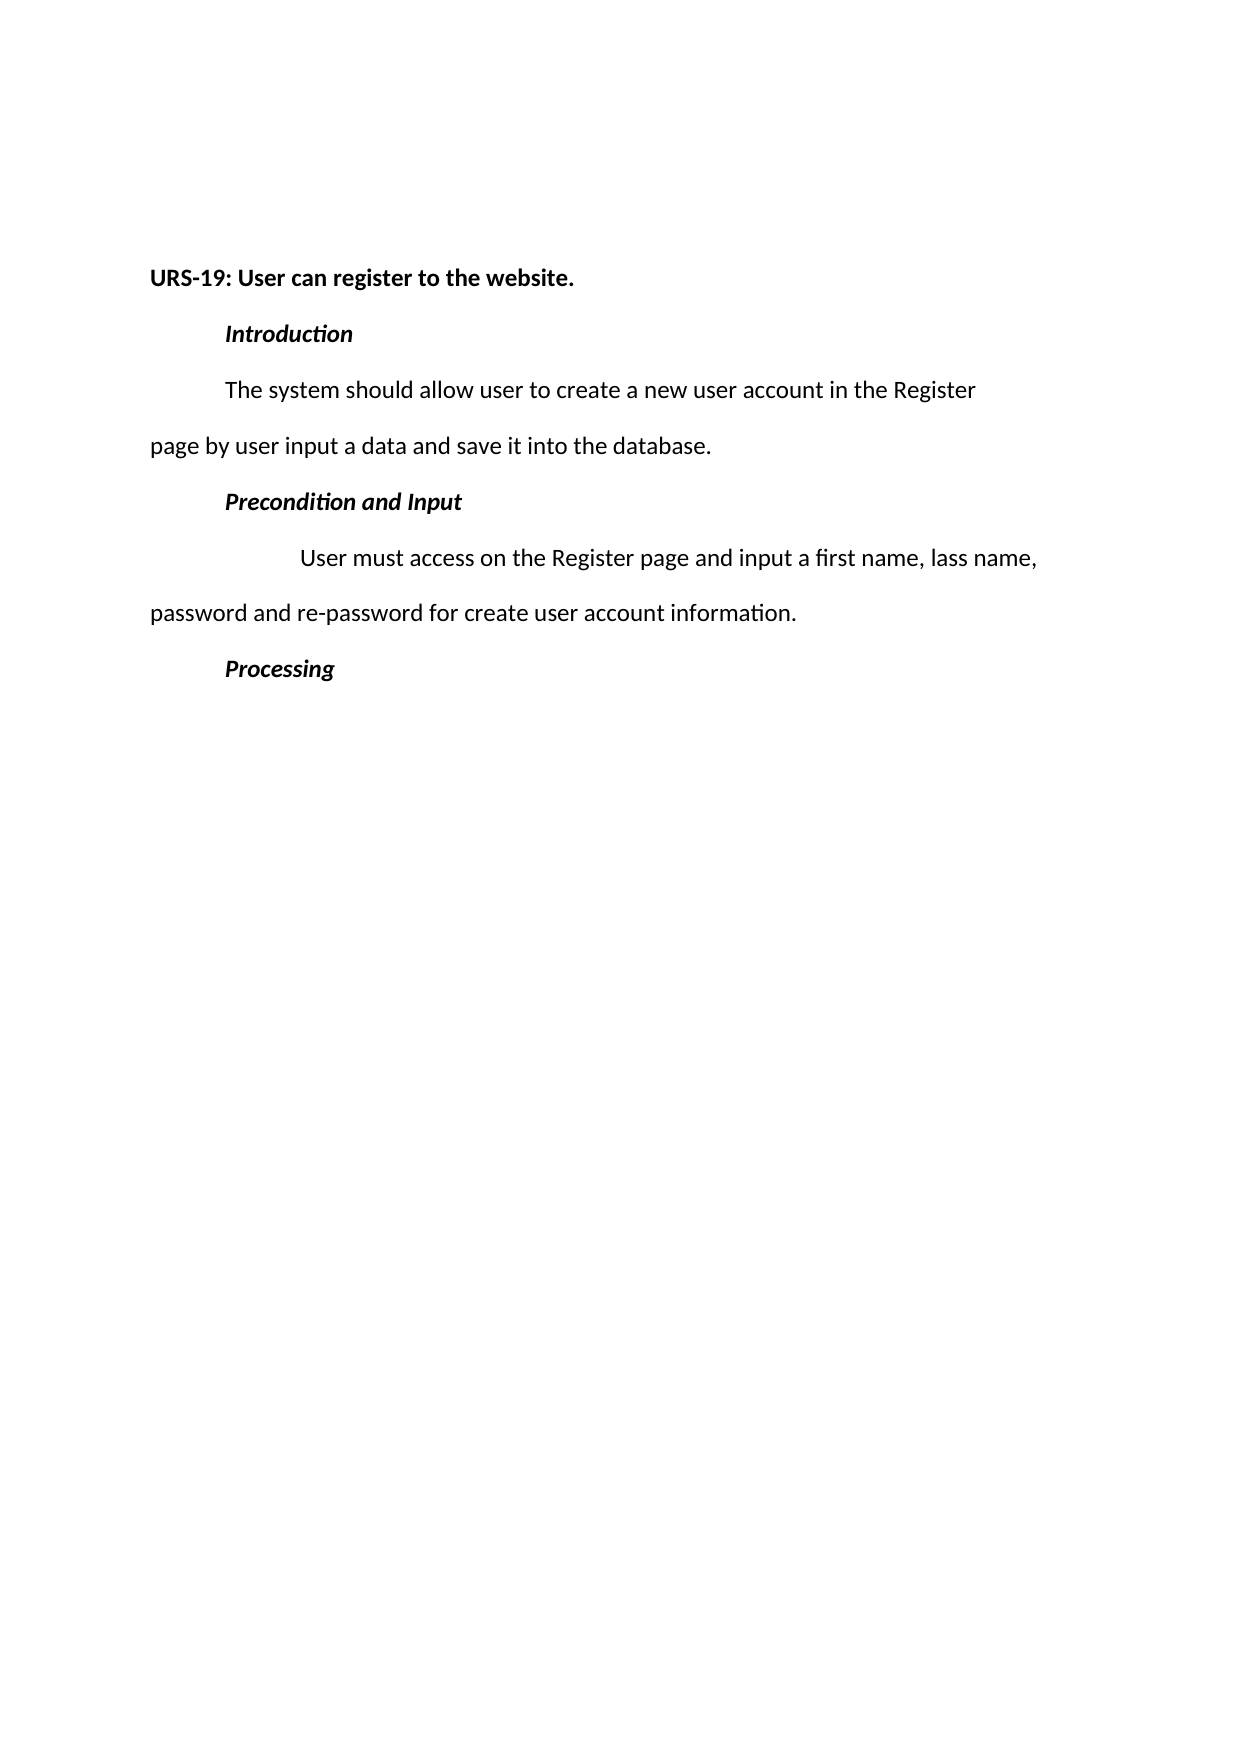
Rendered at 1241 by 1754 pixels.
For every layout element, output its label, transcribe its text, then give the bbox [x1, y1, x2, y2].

text Introduction [225, 318, 1090, 349]
text page by user input a data and save it into the database. [150, 430, 1090, 461]
text Processing [150, 653, 1090, 684]
text Precondition and Input [150, 486, 1090, 516]
text The system should allow user to create a new user account in the Register [225, 374, 1090, 405]
text password and re-password for create user account information. [150, 597, 1090, 628]
text URS-19: User can register to the website. [150, 262, 1090, 293]
text User must access on the Register page and input a first name, lass name, [225, 542, 1090, 572]
